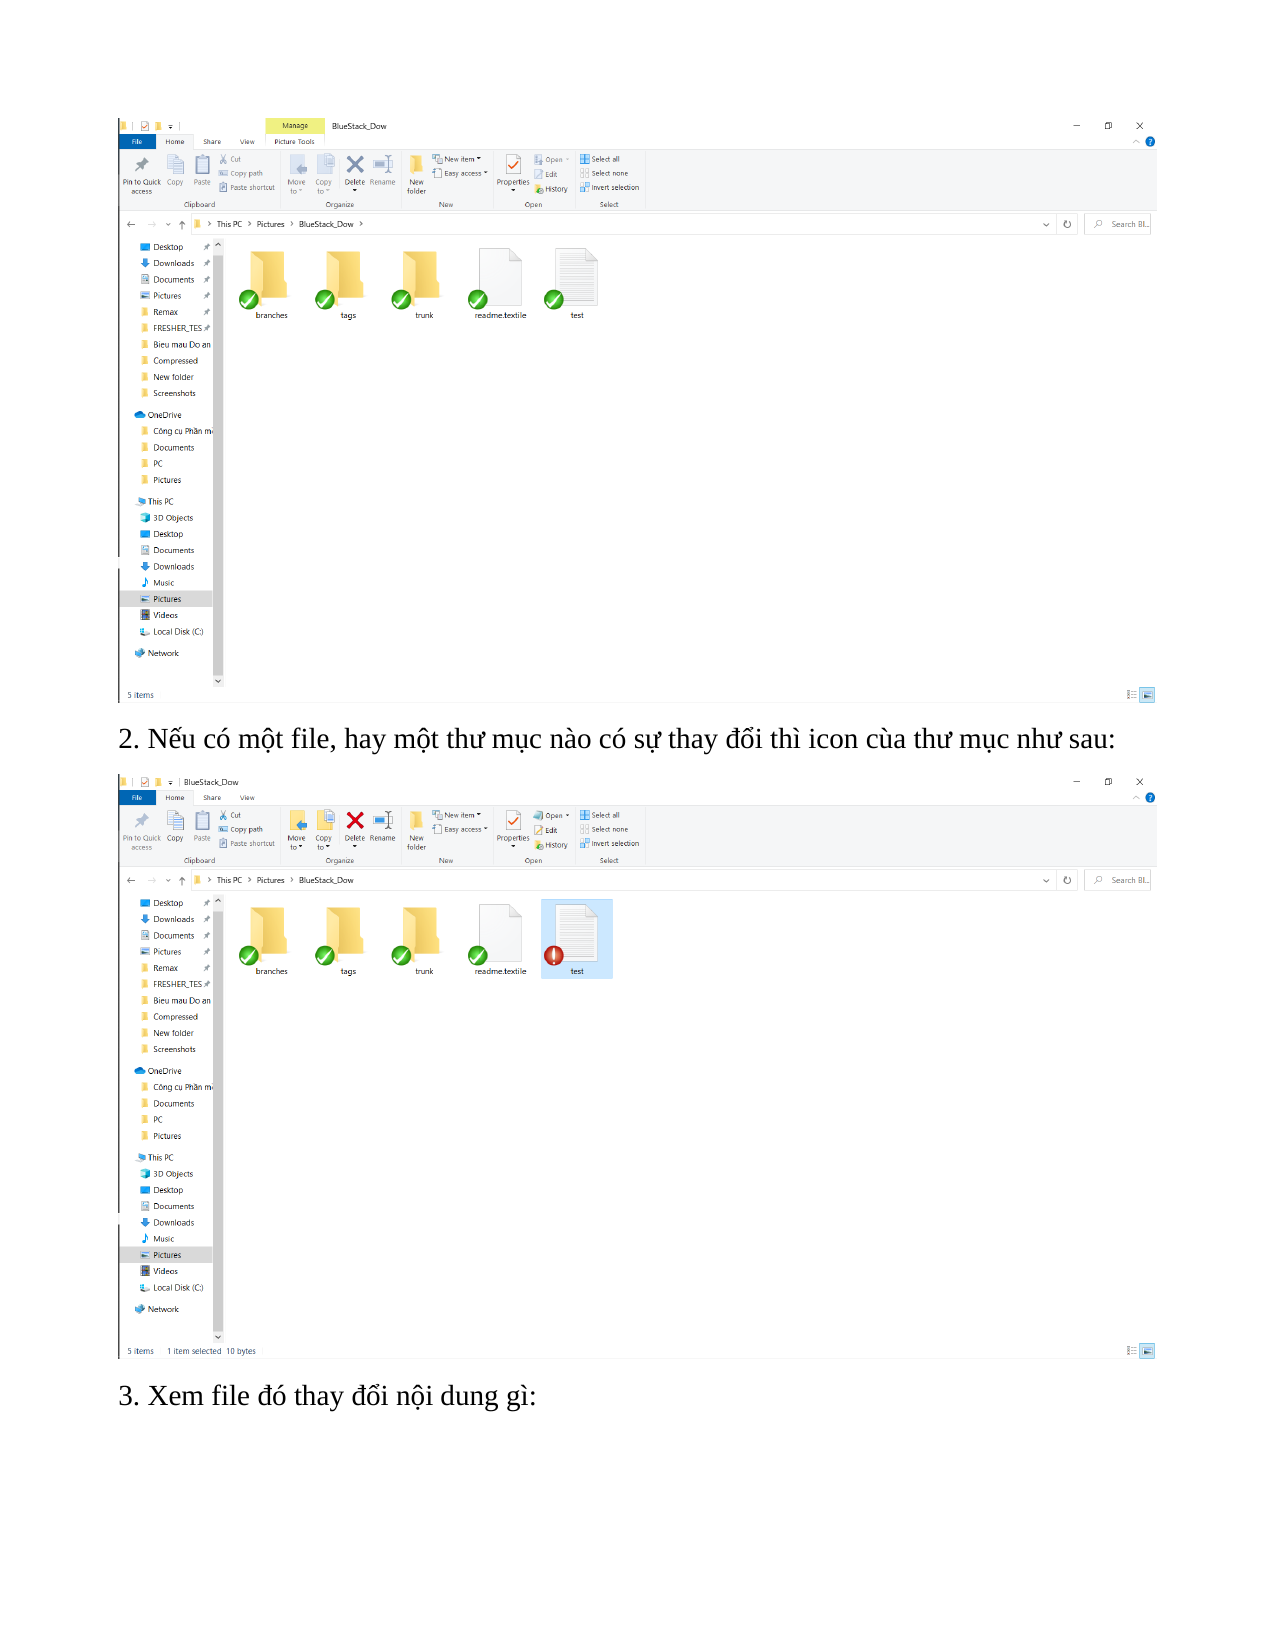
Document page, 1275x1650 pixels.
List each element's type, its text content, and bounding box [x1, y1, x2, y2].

text 3. Xem file đó thay đổi nội dung gì: [118, 1378, 1157, 1412]
picture [118, 774, 1157, 1359]
picture [118, 118, 1157, 703]
text 2. Nếu có một file, hay một thư mục nào có sự thay đổi thì icon cùa thư mục như sau: [118, 722, 1157, 755]
